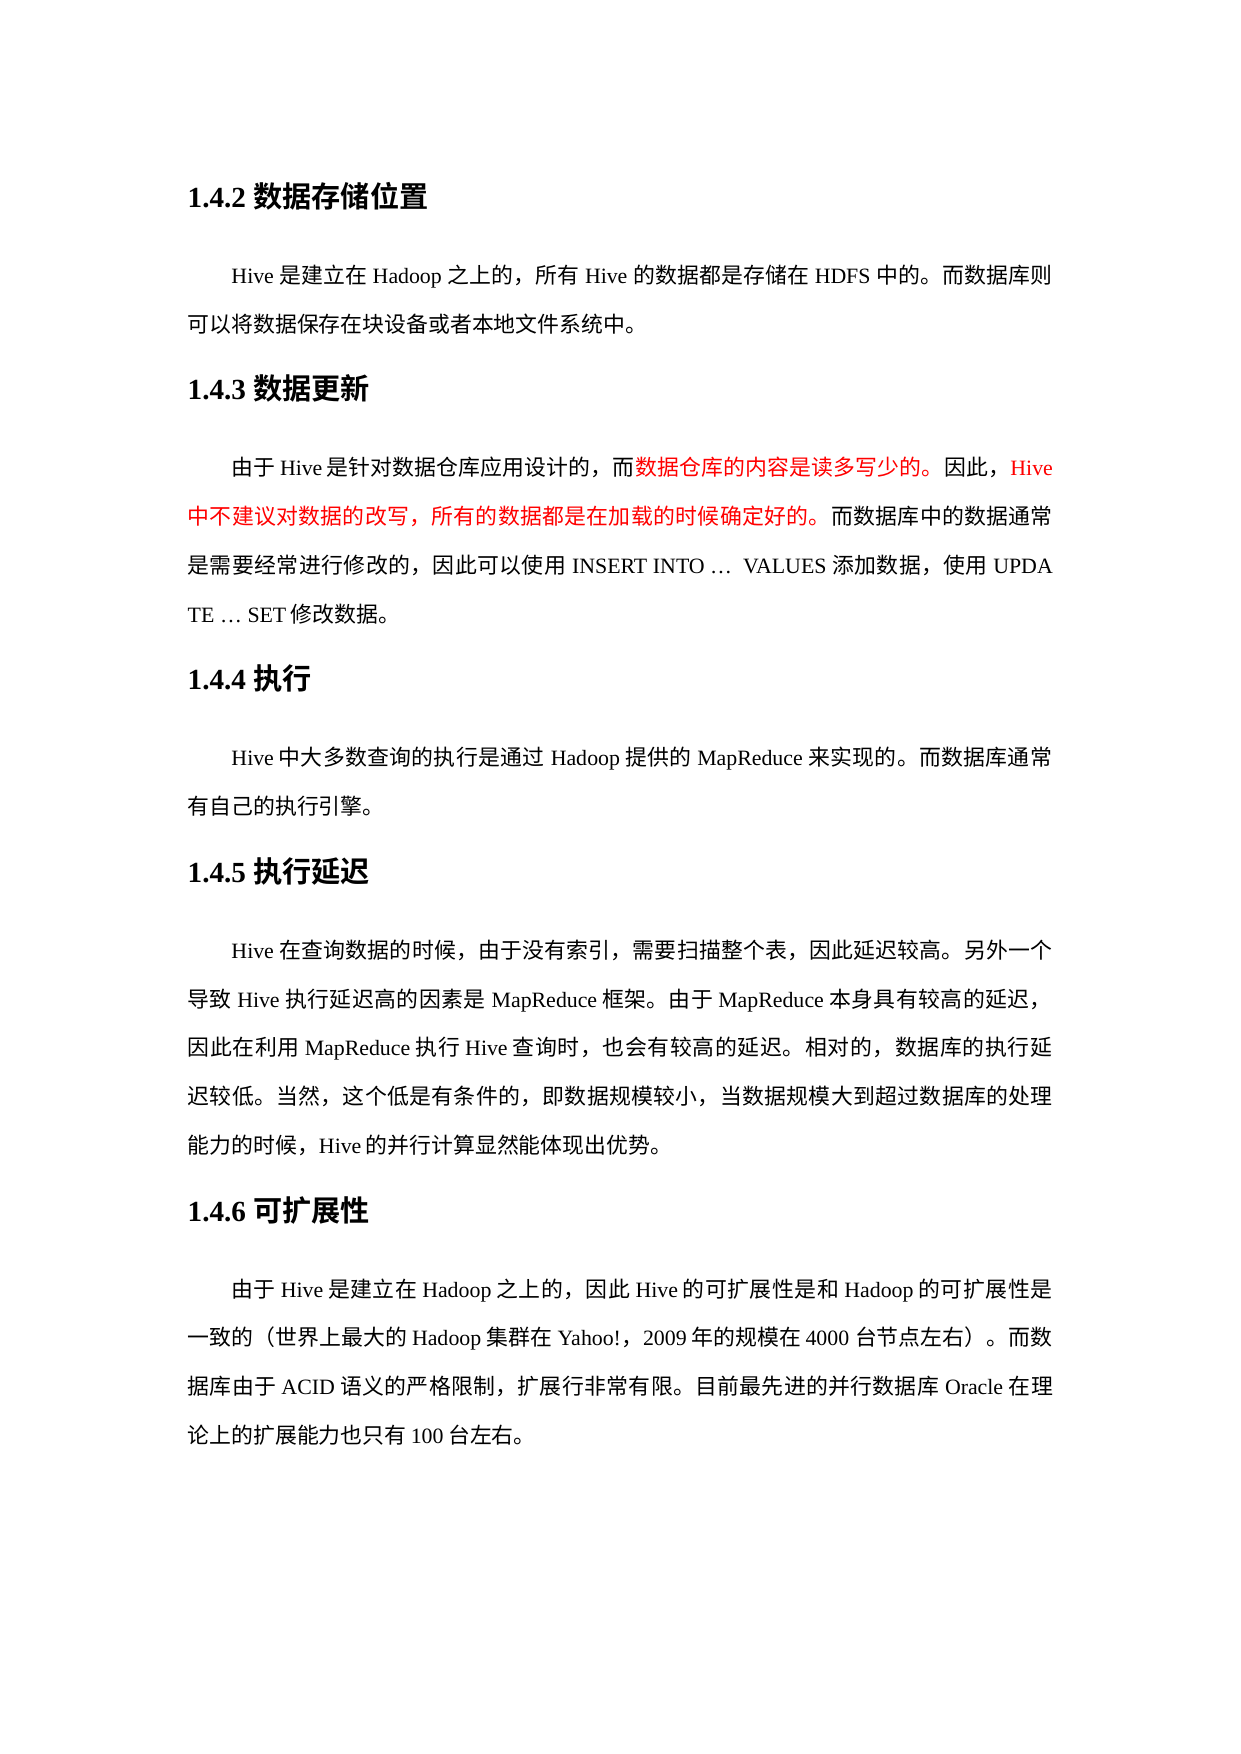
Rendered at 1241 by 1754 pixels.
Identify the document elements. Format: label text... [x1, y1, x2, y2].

subtitle 1.4.4 执行 [187, 644, 1053, 709]
subtitle 1.4.6 可扩展性 [187, 1176, 1053, 1241]
text Hive 在查询数据的时候，由于没有索引，需要扫描整个表，因此延迟较高。另外一个导致 Hive 执行延迟高的因素是 MapReduce框架。由于MapReduce 本身具有较高的延迟，因此在利用MapReduce 执行Hive查询时，也会有较高的延迟。相对的，数据库的执行延迟较低。当然，这个低是有条件的，即数据规模较小，当数据规模大到超过数据库的处理能力的时候，Hive的并行计算显然能体现出优势。 [187, 932, 1053, 1160]
subtitle 1.4.5 执行延迟 [187, 837, 1053, 902]
text Hive中大多数查询的执行是通过 Hadoop 提供的 MapReduce 来实现的。而数据库通常有自己的执行引擎。 [187, 740, 1053, 821]
subtitle 1.4.3 数据更新 [187, 354, 1053, 419]
text 由于Hive是建立在Hadoop之上的，因此Hive的可扩展性是和Hadoop的可扩展性是一致的（世界上最大的Hadoop 集群在 Yahoo!，2009年的规模在4000 台节点左右）。而数据库由于 ACID 语义的严格限制，扩展行非常有限。目前最先进的并行数据库 Oracle 在理论上的扩展能力也只有100台左右。 [187, 1271, 1053, 1450]
text 由于Hive是针对数据仓库应用设计的，而数据仓库的内容是读多写少的。因此，Hive中不建议对数据的改写，所有的数据都是在加载的时候确定好的。而数据库中的数据通常是需要经常进行修改的，因此可以使用 INSERT INTO … VALUES 添加数据，使用 UPDATE … SET修改数据。 [187, 450, 1053, 629]
text Hive 是建立在 Hadoop 之上的，所有 Hive 的数据都是存储在 HDFS 中的。而数据库则可以将数据保存在块设备或者本地文件系统中。 [187, 257, 1053, 339]
subtitle 1.4.2 数据存储位置 [187, 162, 1053, 227]
